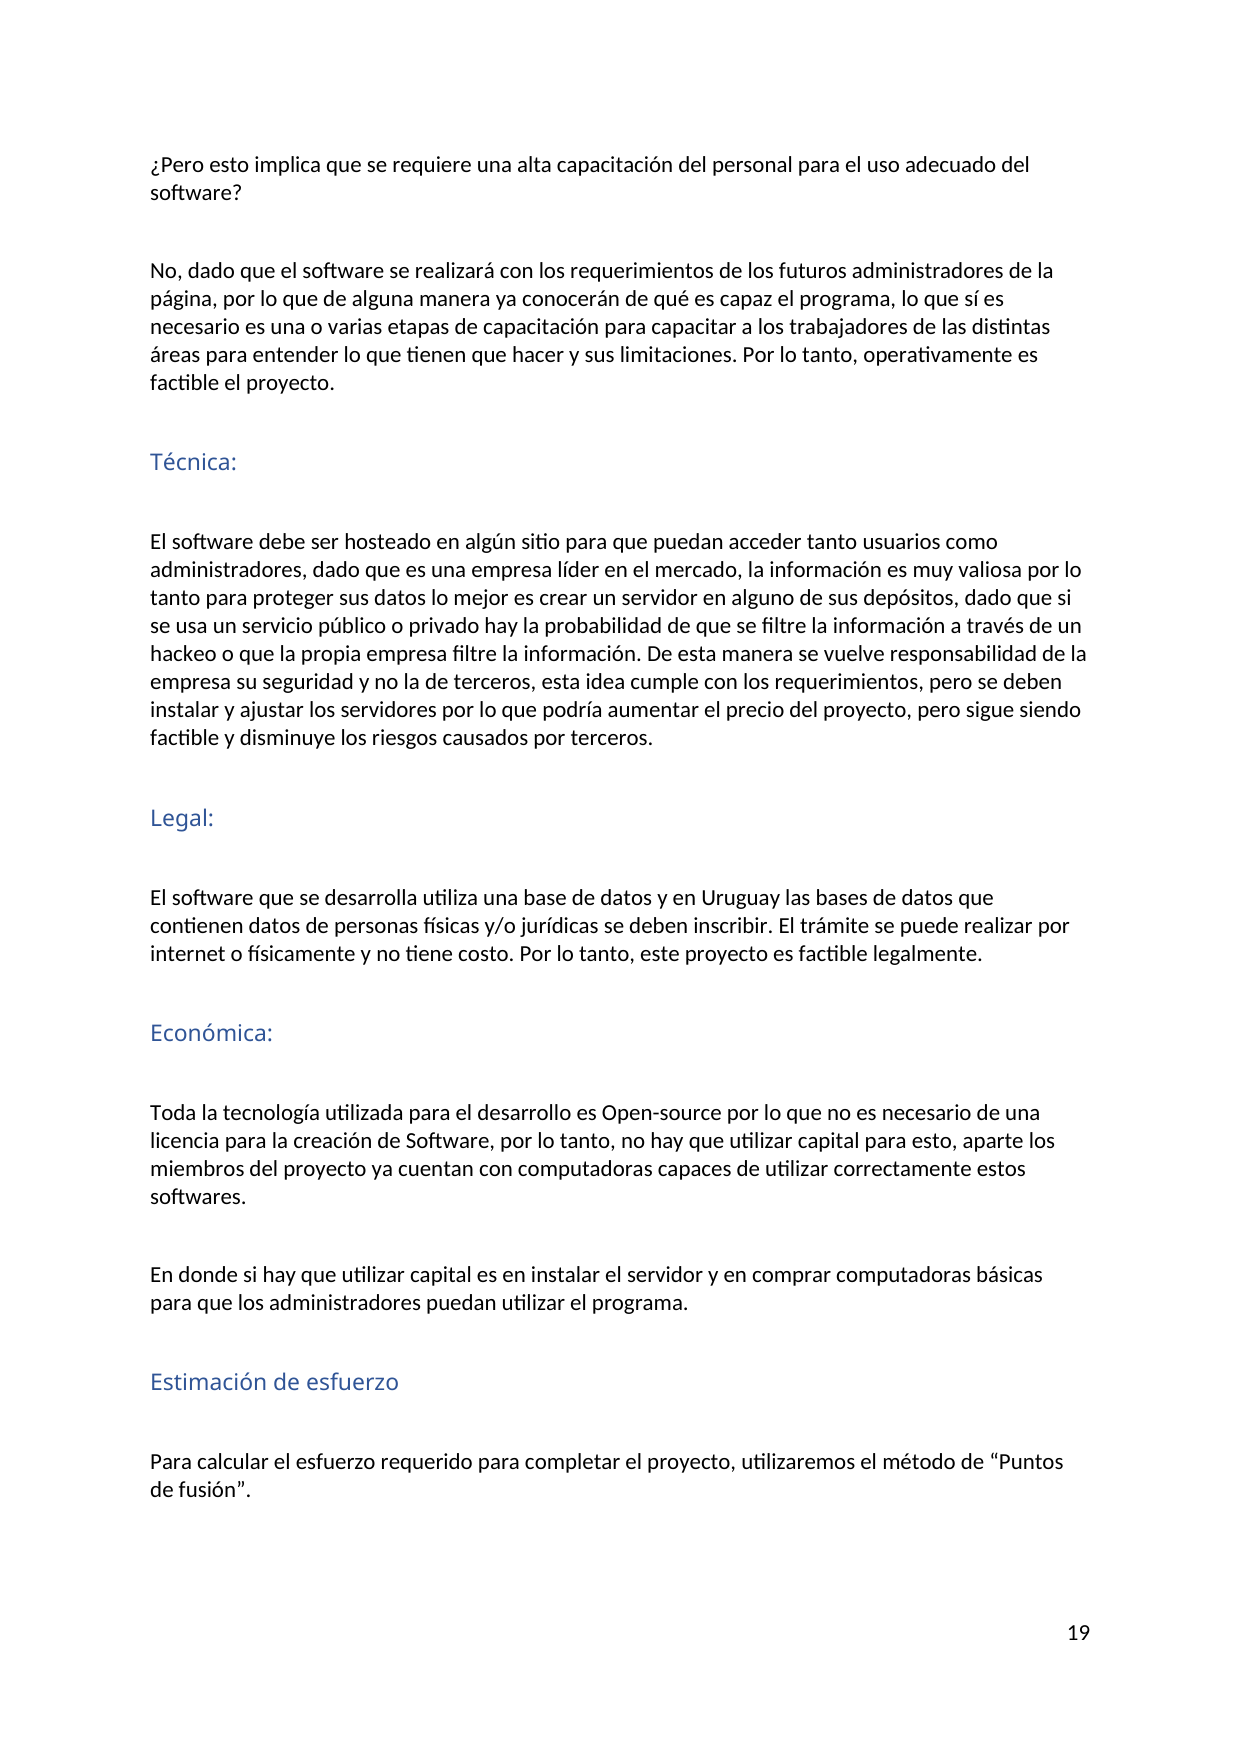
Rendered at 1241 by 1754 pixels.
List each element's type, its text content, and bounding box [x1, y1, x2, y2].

text Toda la tecnología utilizada para el desarrollo es Open-source por lo que no es necesario de una licencia para la creación de Software, por lo tanto, no hay que utilizar capital para esto, aparte los miembros del proyecto ya cuentan con computadoras capaces de utilizar correctamente estos softwares. [150, 1098, 1090, 1210]
subtitle Técnica: [150, 446, 1090, 477]
subtitle Económica: [150, 1017, 1090, 1048]
text El software debe ser hosteado en algún sitio para que puedan acceder tanto usuarios como administradores, dado que es una empresa líder en el mercado, la información es muy valiosa por lo tanto para proteger sus datos lo mejor es crear un servidor en alguno de sus depósitos, dado que si se usa un servicio público o privado hay la probabilidad de que se filtre la información a través de un hackeo o que la propia empresa filtre la información. De esta manera se vuelve responsabilidad de la empresa su seguridad y no la de terceros, esta idea cumple con los requerimientos, pero se deben instalar y ajustar los servidores por lo que podría aumentar el precio del proyecto, pero sigue siendo factible y disminuye los riesgos causados por terceros. [150, 527, 1090, 752]
text ¿Pero esto implica que se requiere una alta capacitación del personal para el uso adecuado del software? [150, 150, 1090, 206]
subtitle Legal: [150, 802, 1090, 833]
text No, dado que el software se realizará con los requerimientos de los futuros administradores de la página, por lo que de alguna manera ya conocerán de qué es capaz el programa, lo que sí es necesario es una o varias etapas de capacitación para capacitar a los trabajadores de las distintas áreas para entender lo que tienen que hacer y sus limitaciones. Por lo tanto, operativamente es factible el proyecto. [150, 256, 1090, 396]
subtitle Estimación de esfuerzo [150, 1366, 1090, 1397]
text En donde si hay que utilizar capital es en instalar el servidor y en comprar computadoras básicas para que los administradores puedan utilizar el programa. [150, 1260, 1090, 1316]
text El software que se desarrolla utiliza una base de datos y en Uruguay las bases de datos que contienen datos de personas físicas y/o jurídicas se deben inscribir. El trámite se puede realizar por internet o físicamente y no tiene costo. Por lo tanto, este proyecto es factible legalmente. [150, 883, 1090, 967]
text Para calcular el esfuerzo requerido para completar el proyecto, utilizaremos el método de “Puntos de fusión”. [150, 1447, 1090, 1503]
